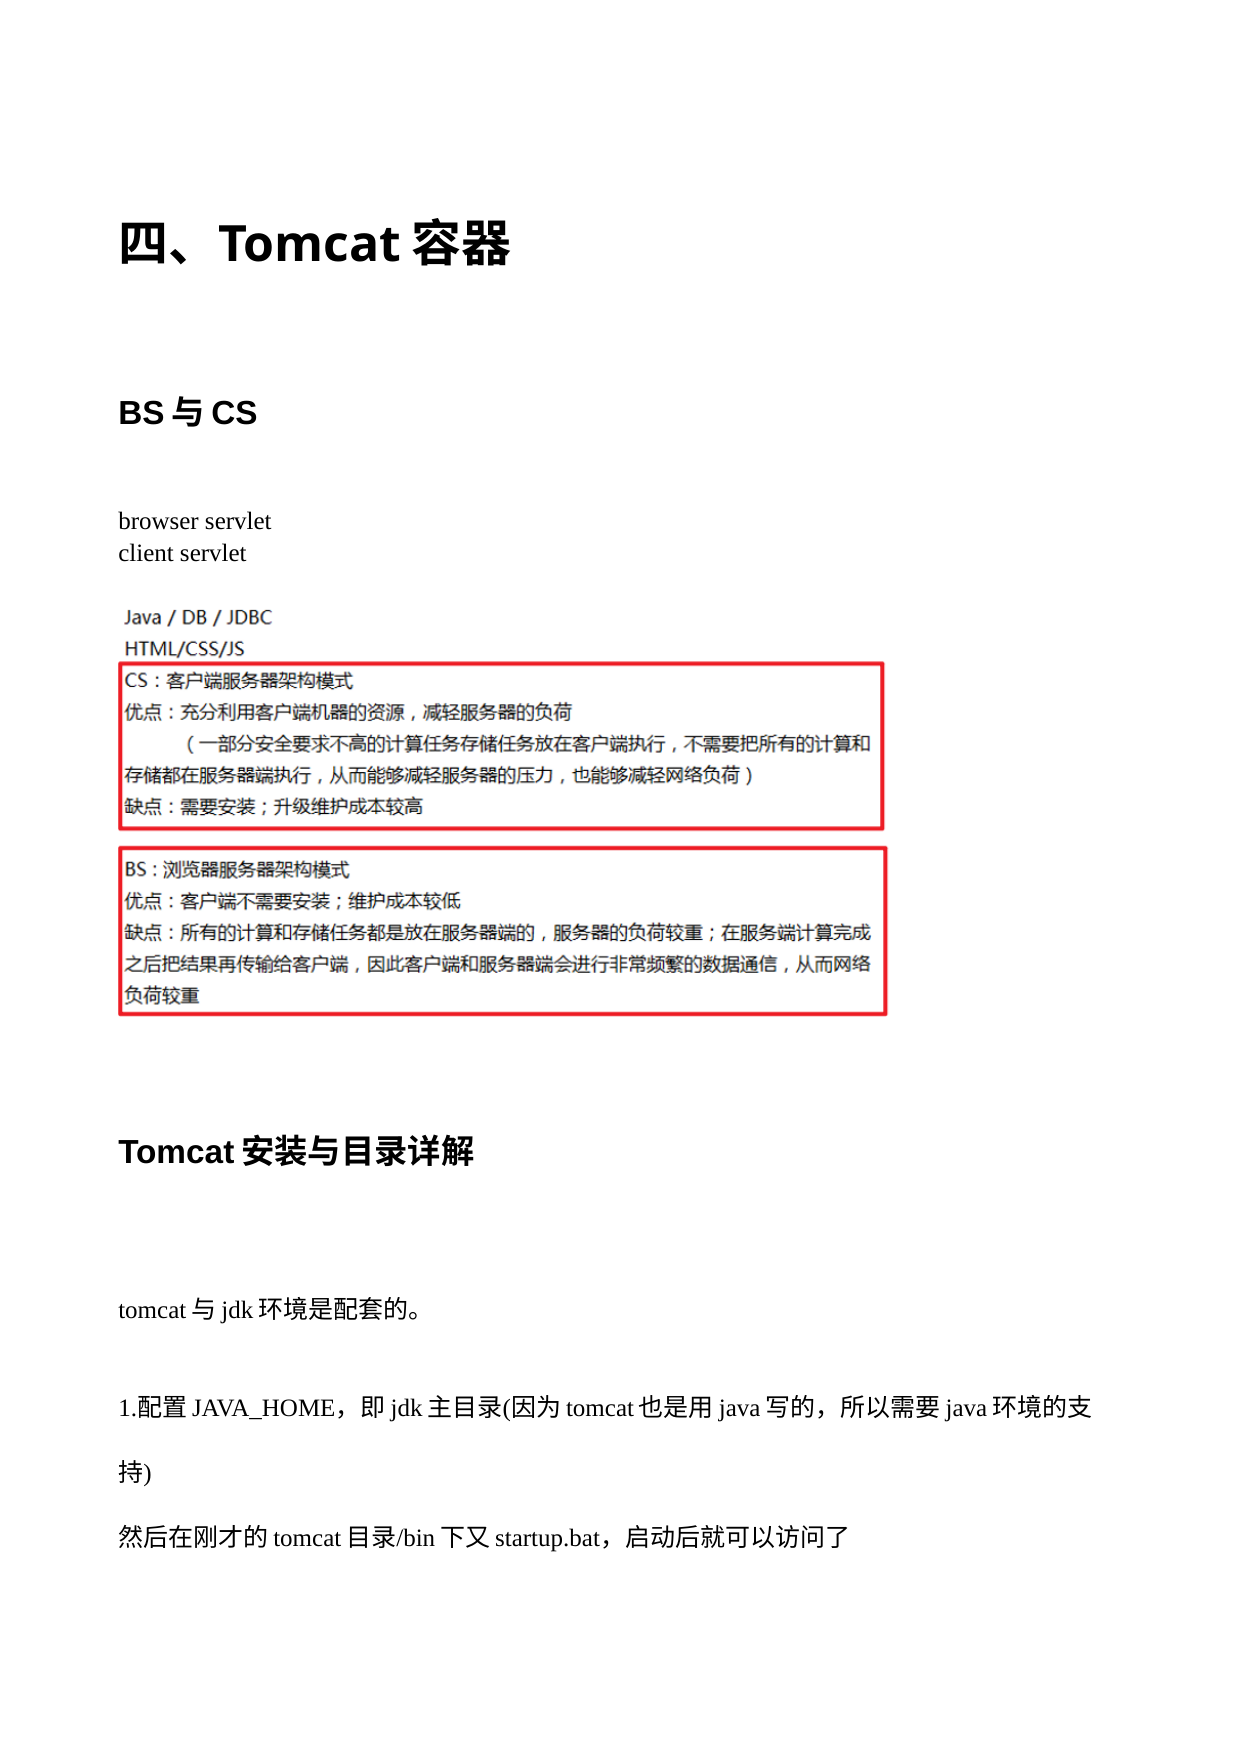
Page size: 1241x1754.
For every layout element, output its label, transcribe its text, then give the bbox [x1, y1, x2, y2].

text browser servlet [118, 504, 1122, 537]
text 1.配置JAVA_HOME，即jdk主目录(因为tomcat也是用java写的，所以需要java环境的支持) [118, 1373, 1122, 1503]
subtitle BS与CS [118, 377, 1122, 442]
subtitle Tomcat安装与目录详解 [118, 1116, 1122, 1181]
subtitle 四、Tomcat容器 [118, 191, 1122, 289]
text client servlet [118, 537, 1122, 569]
text tomcat与jdk环境是配套的。 [118, 1276, 1122, 1341]
text 然后在刚才的tomcat目录/bin下又startup.bat，启动后就可以访问了 [118, 1503, 1122, 1568]
picture [118, 604, 919, 1022]
